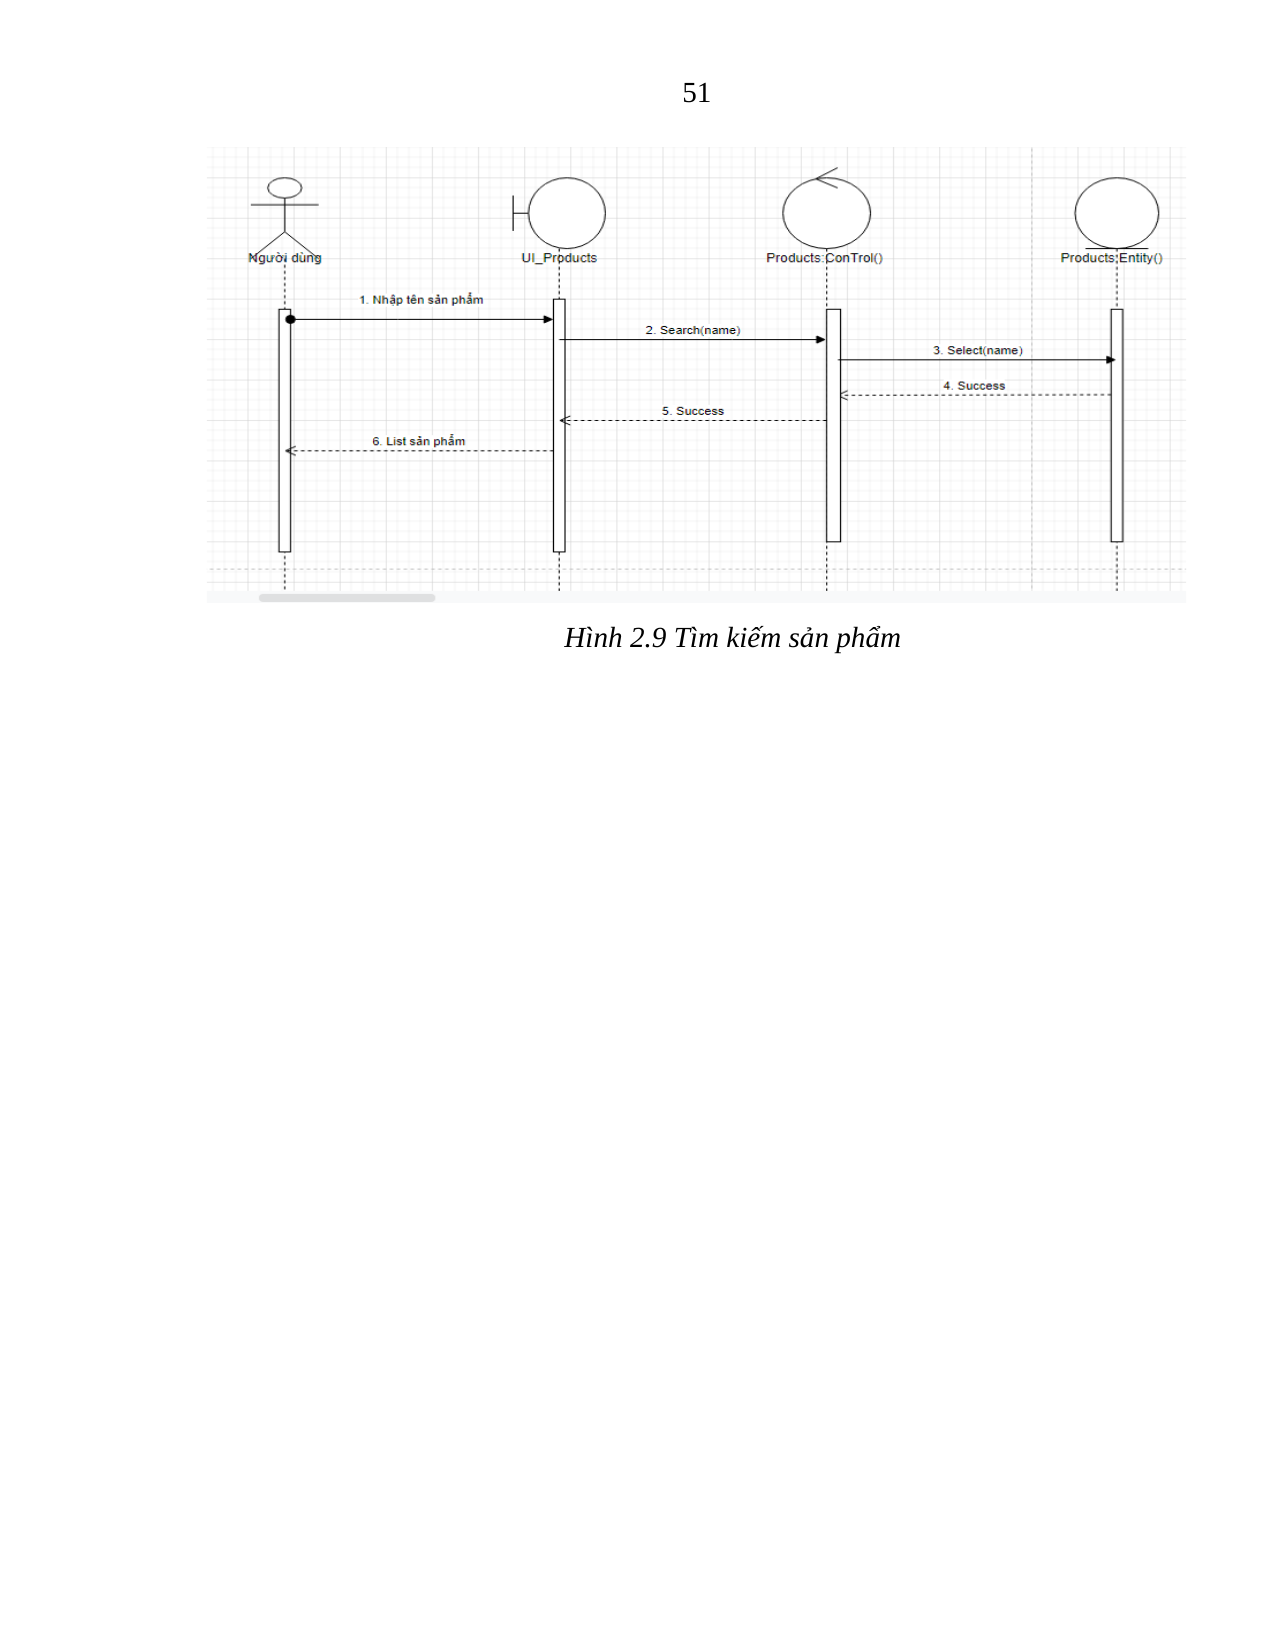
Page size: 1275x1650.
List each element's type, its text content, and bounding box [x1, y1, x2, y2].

picture [206, 147, 1187, 603]
